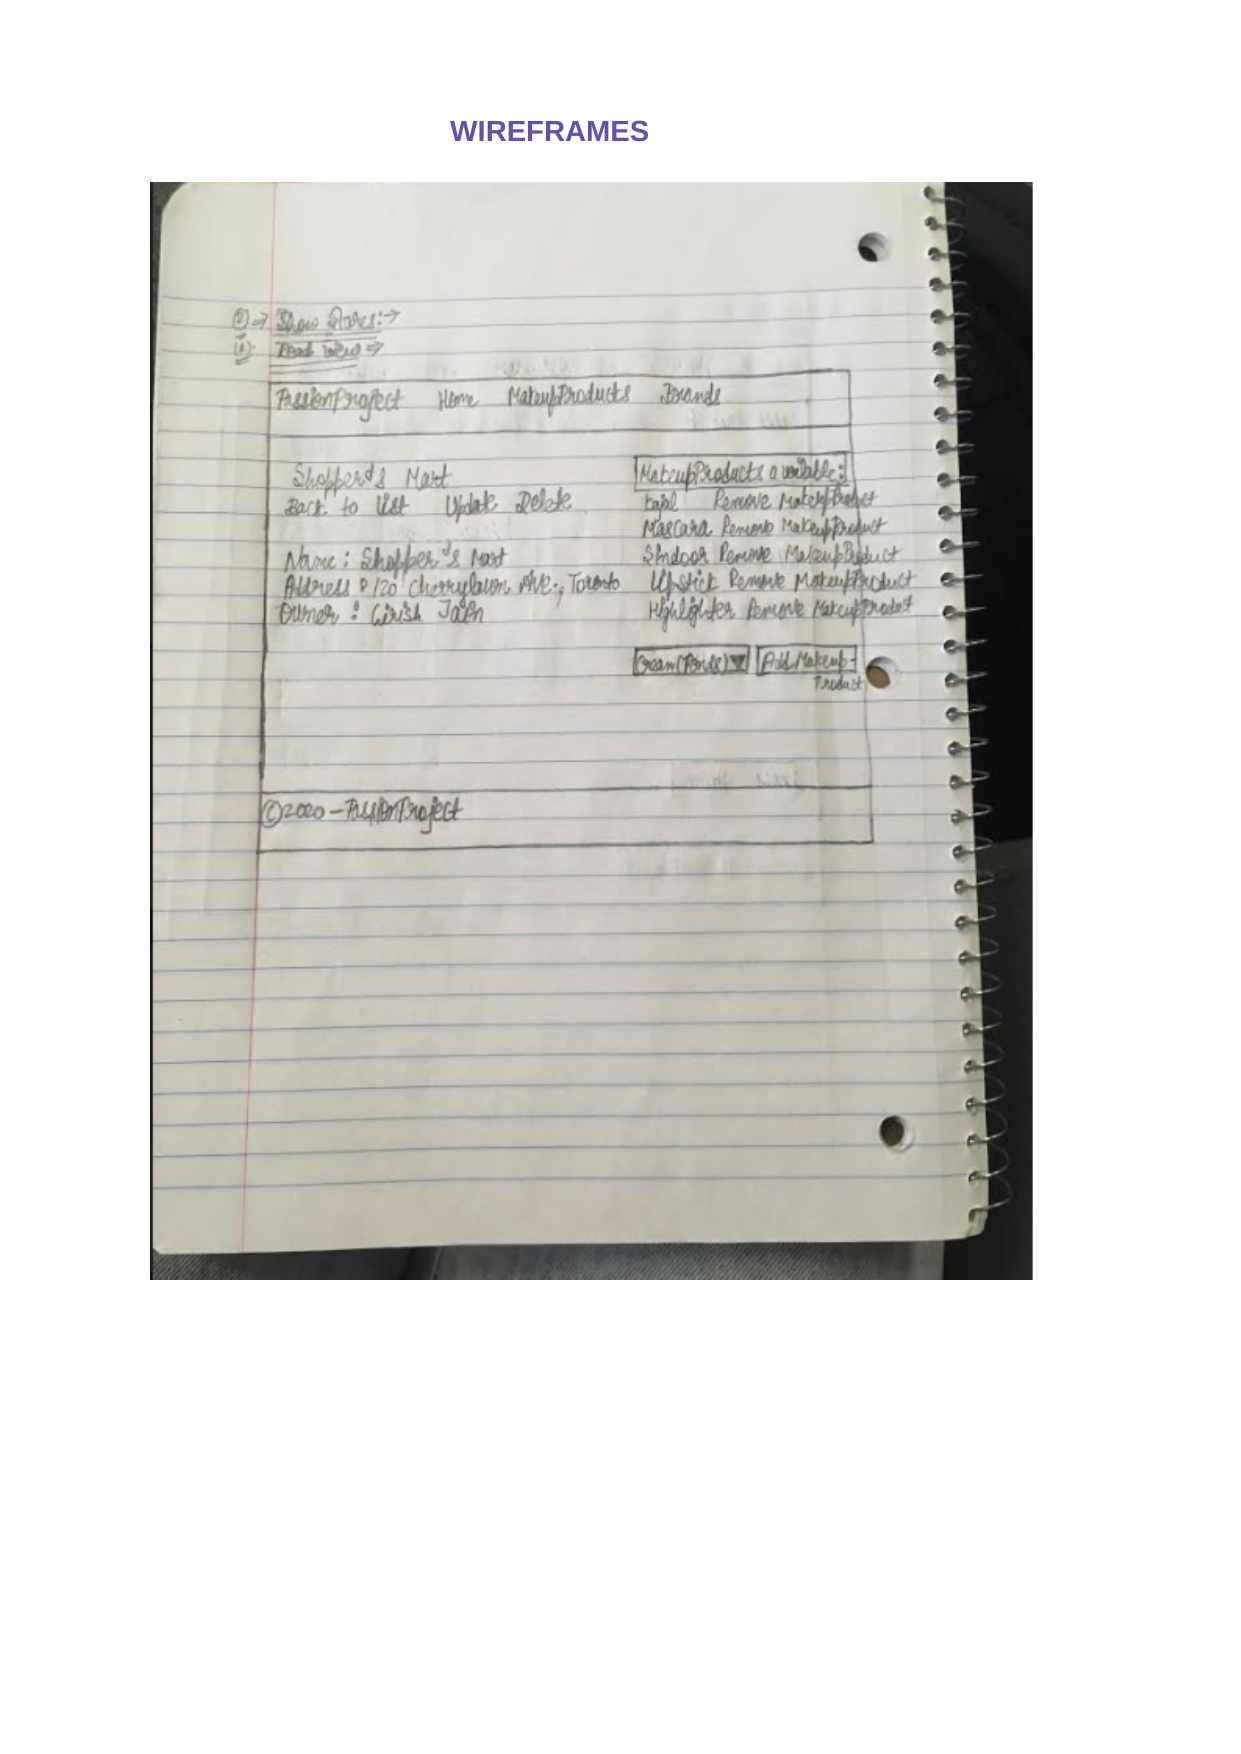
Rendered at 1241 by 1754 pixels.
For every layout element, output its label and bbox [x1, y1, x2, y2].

picture [150, 182, 1033, 1280]
